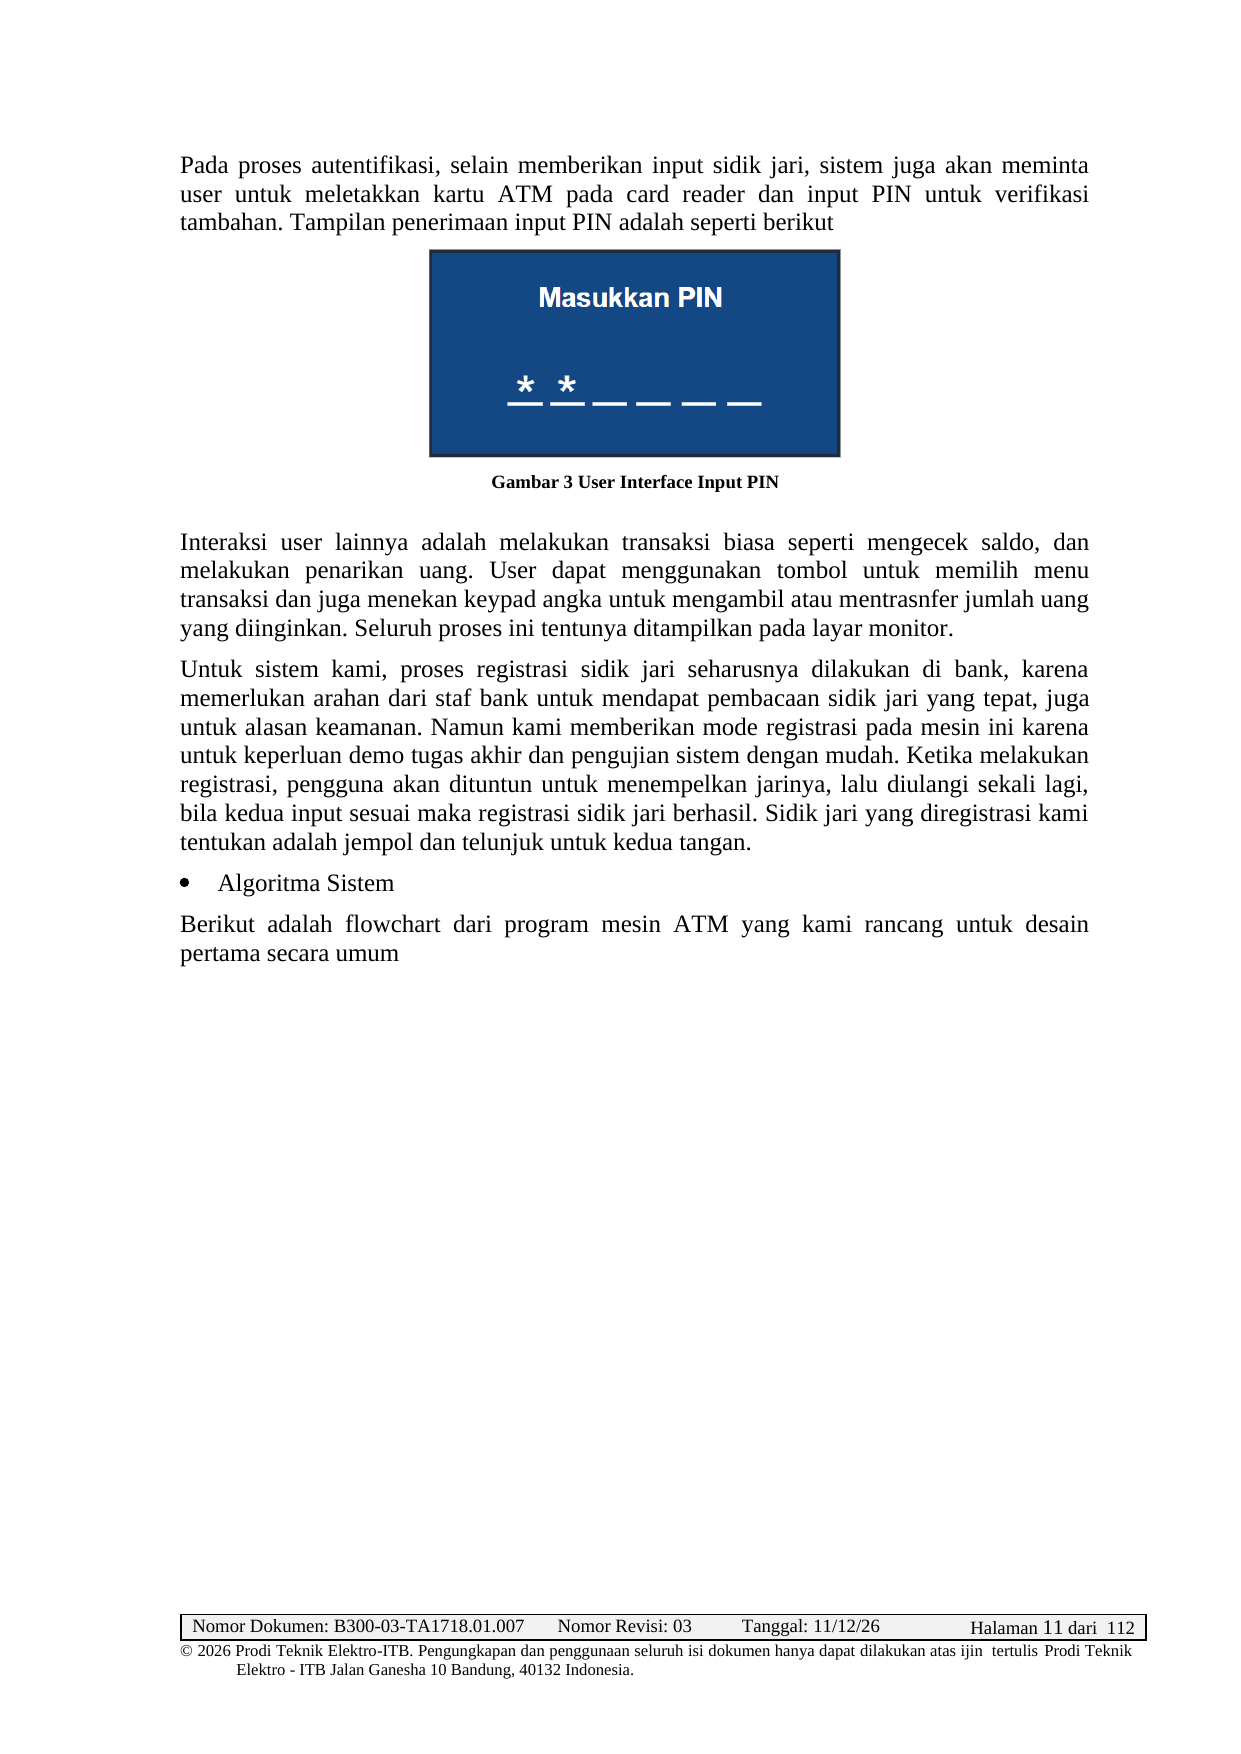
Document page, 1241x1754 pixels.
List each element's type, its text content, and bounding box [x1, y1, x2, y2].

list Algoritma Sistem [180, 868, 1090, 897]
text Pada proses autentifikasi, selain memberikan input sidik jari, sistem juga akan meminta user untuk meletakkan kartu ATM pada card reader dan input PIN untuk verifikasi tambahan. Tampilan penerimaan input PIN adalah seperti berikut [180, 150, 1090, 236]
text Berikut adalah flowchart dari program mesin ATM yang kami rancang untuk desain pertama secara umum [180, 909, 1090, 967]
text Untuk sistem kami, proses registrasi sidik jari seharusnya dilakukan di bank, karena memerlukan arahan dari staf bank untuk mendapat pembacaan sidik jari yang tepat, juga untuk alasan keamanan. Namun kami memberikan mode registrasi pada mesin ini karena untuk keperluan demo tugas akhir dan pengujian sistem dengan mudah. Ketika melakukan registrasi, pengguna akan dituntun untuk menempelkan jarinya, lalu diulangi sekali lagi, bila kedua input sesuai maka registrasi sidik jari berhasil. Sidik jari yang diregistrasi kami tentukan adalah jempol dan telunjuk untuk kedua tangan. [180, 654, 1090, 855]
text Interaksi user lainnya adalah melakukan transaksi biasa seperti mengecek saldo, dan melakukan penarikan uang. User dapat menggunakan tombol untuk memilih menu transaksi dan juga menekan keypad angka untuk mengambil atau mentrasnfer jumlah uang yang diinginkan. Seluruh proses ini tentunya ditampilkan pada layar monitor. [180, 527, 1090, 642]
text Gambar 3 User Interface Input PIN [180, 471, 1090, 492]
picture [428, 248, 842, 458]
